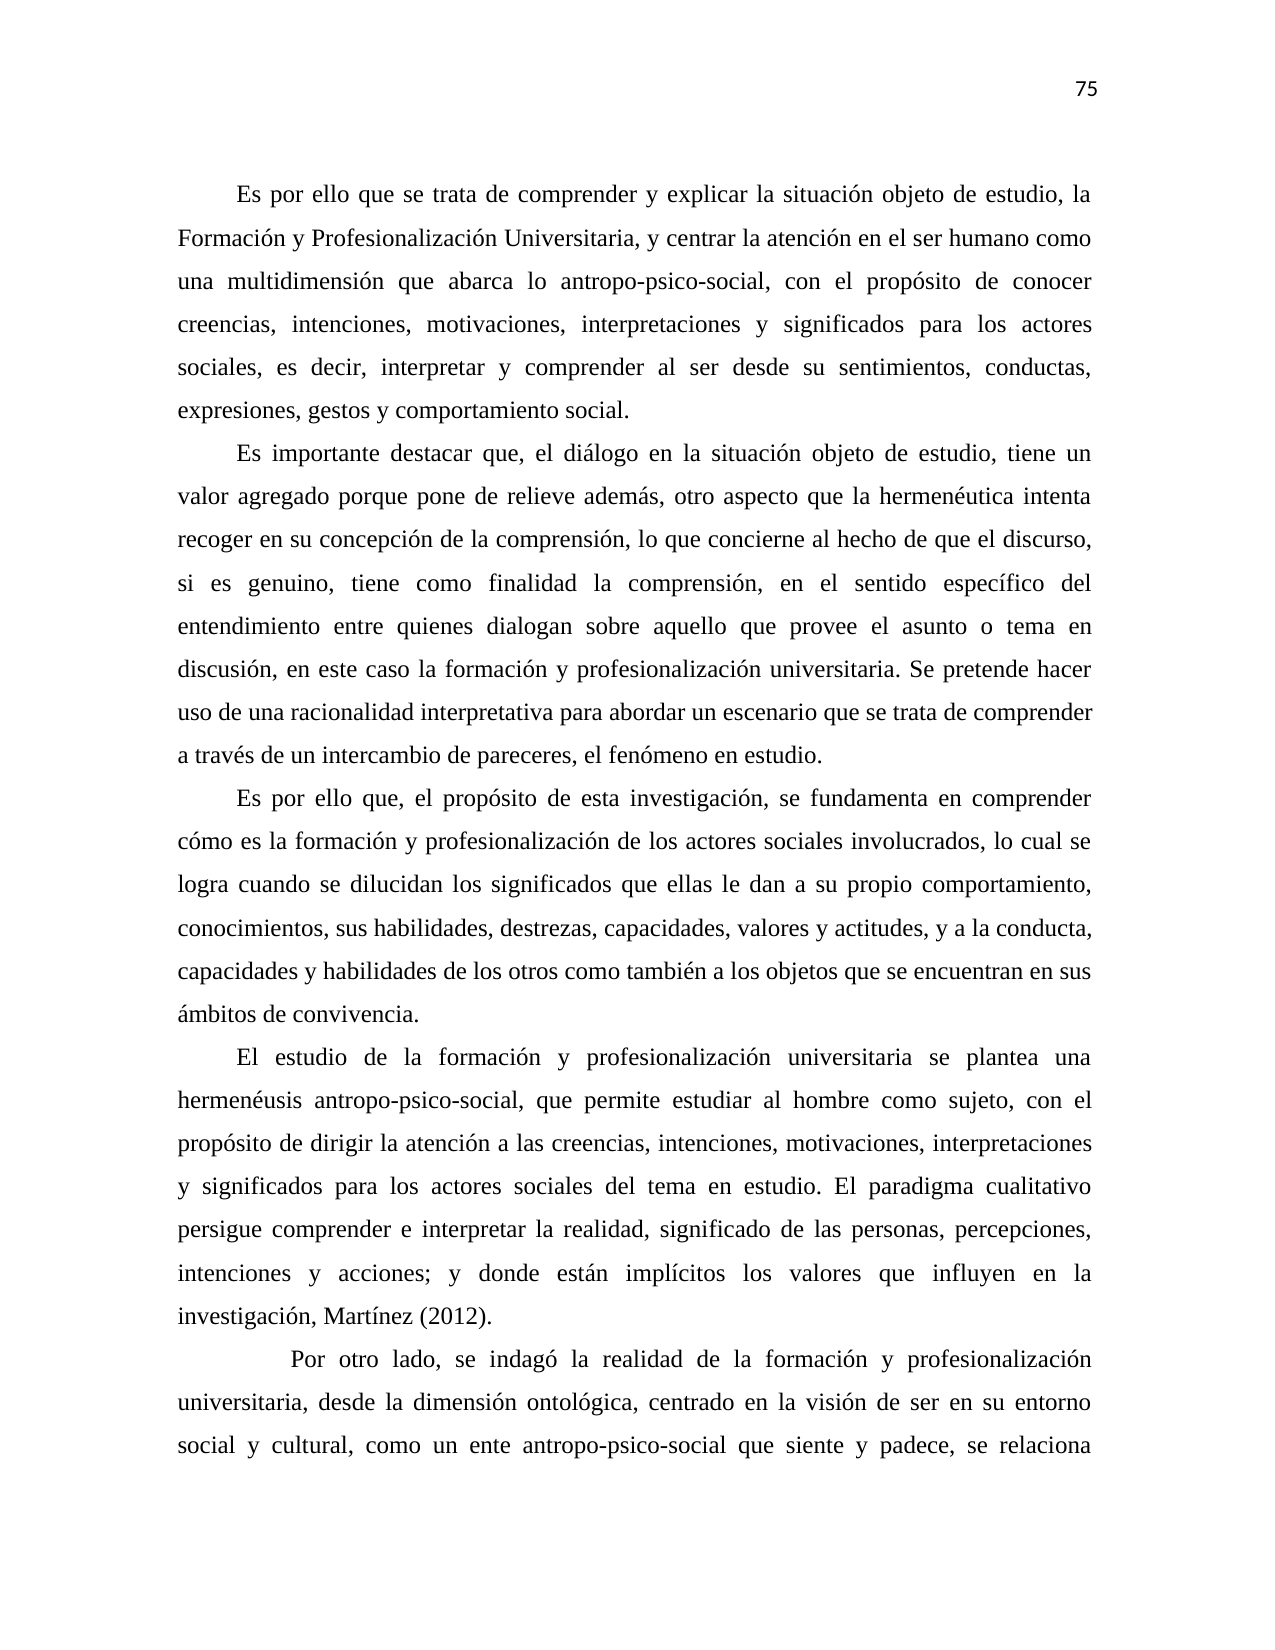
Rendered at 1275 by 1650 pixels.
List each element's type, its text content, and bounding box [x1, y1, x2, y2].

text Es importante destacar que, el diálogo en la situación objeto de estudio, tiene un valor agregado porque pone de relieve además, otro aspecto que la hermenéutica intenta recoger en su concepción de la comprensión, lo que concierne al hecho de que el discurso, si es genuino, tiene como finalidad la comprensión, en el sentido específico del entendimiento entre quienes dialogan sobre aquello que provee el asunto o tema en discusión, en este caso la formación y profesionalización universitaria. Se pretende hacer uso de una racionalidad interpretativa para abordar un escenario que se trata de comprender a través de un intercambio de pareceres, el fenómeno en estudio. [177, 438, 1093, 769]
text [177, 1344, 1093, 1459]
text Es por ello que, el propósito de esta investigación, se fundamenta en comprender cómo es la formación y profesionalización de los actores sociales involucrados, lo cual se logra cuando se dilucidan los significados que ellas le dan a su propio comportamiento, conocimientos, sus habilidades, destrezas, capacidades, valores y actitudes, y a la conducta, capacidades y habilidades de los otros como también a los objetos que se encuentran en sus ámbitos de convivencia. [177, 783, 1093, 1028]
text El estudio de la formación y profesionalización universitaria se plantea una hermenéusis antropo-psico-social, que permite estudiar al hombre como sujeto, con el propósito de dirigir la atención a las creencias, intenciones, motivaciones, interpretaciones y significados para los actores sociales del tema en estudio. El paradigma cualitativo persigue comprender e interpretar la realidad, significado de las personas, percepciones, intenciones y acciones; y donde están implícitos los valores que influyen en la investigación, Martínez (2012). [177, 1042, 1093, 1329]
text Es por ello que se trata de comprender y explicar la situación objeto de estudio, la Formación y Profesionalización Universitaria, y centrar la atención en el ser humano como una multidimensión que abarca lo antropo-psico-social, con el propósito de conocer creencias, intenciones, motivaciones, interpretaciones y significados para los actores sociales, es decir, interpretar y comprender al ser desde su sentimientos, conductas, expresiones, gestos y comportamiento social. [177, 179, 1093, 424]
